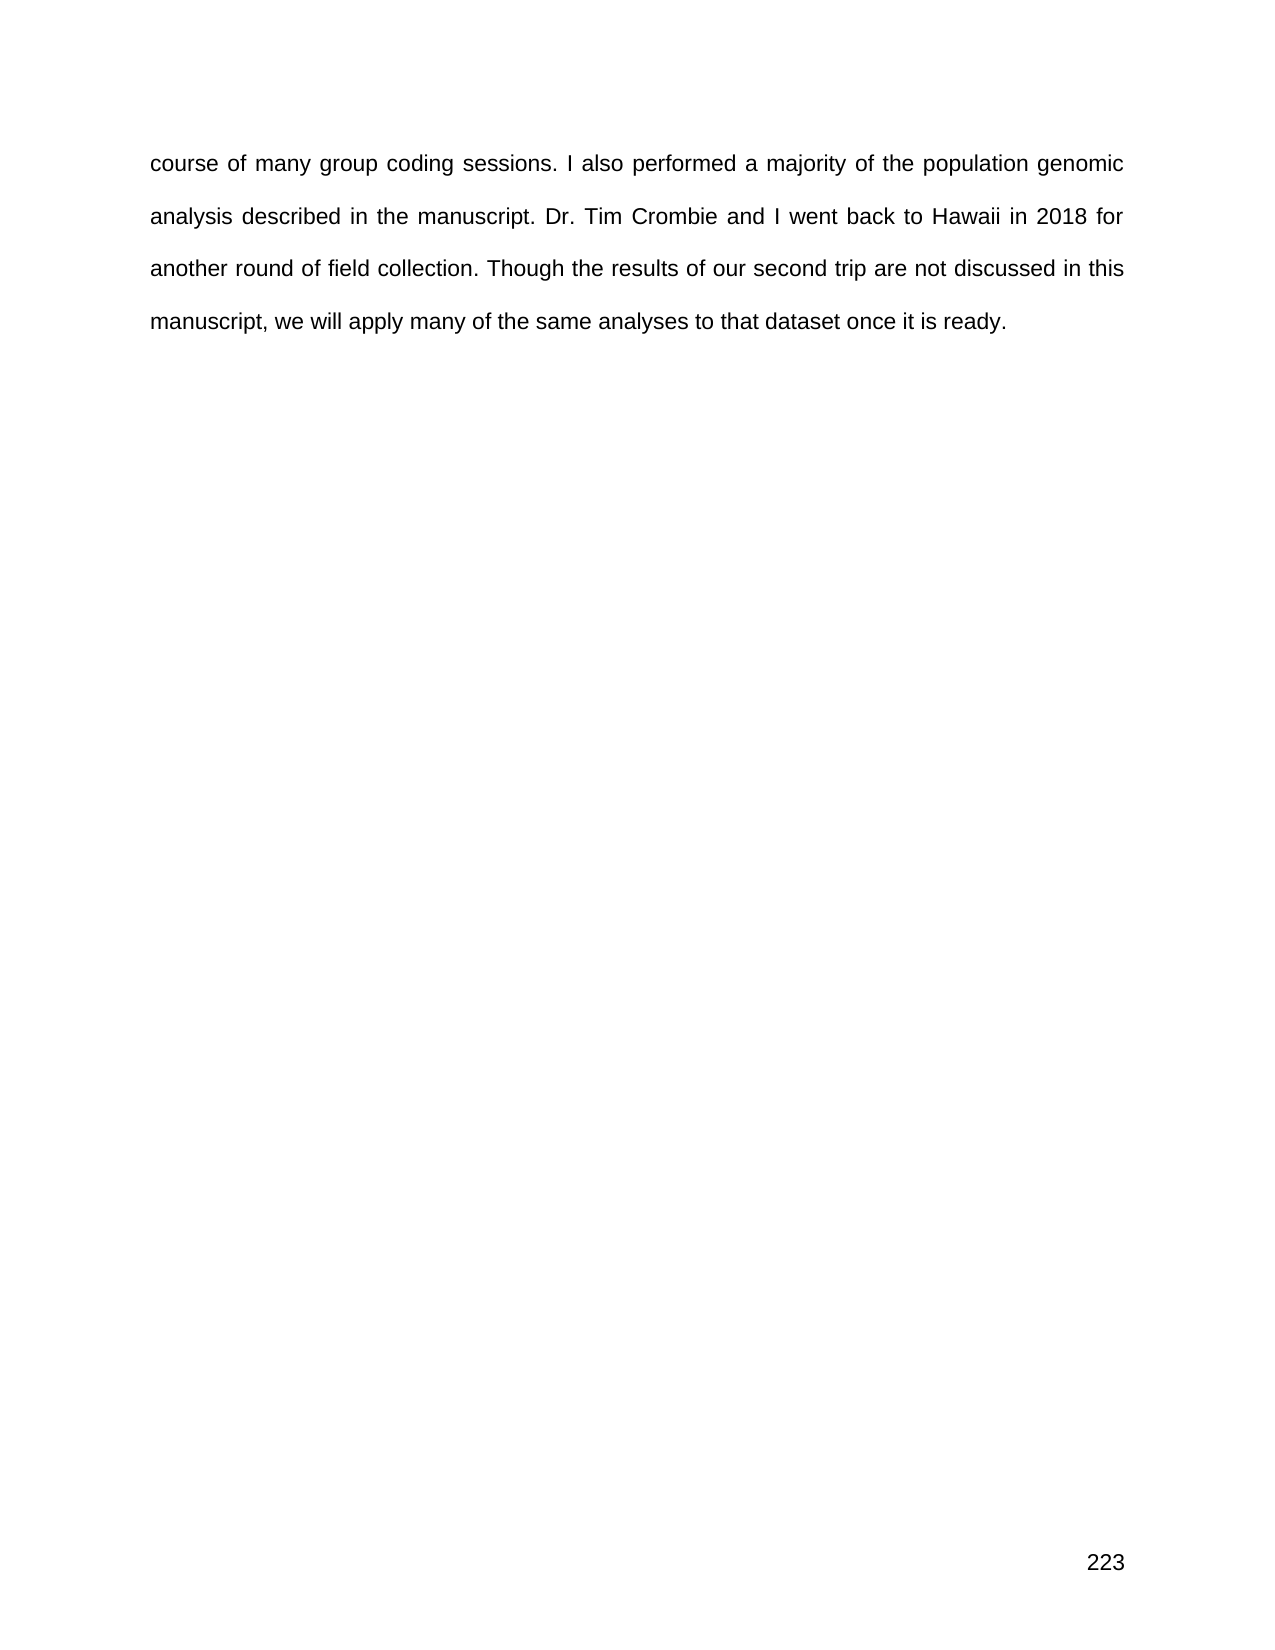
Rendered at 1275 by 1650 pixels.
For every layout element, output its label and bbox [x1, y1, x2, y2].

text [150, 150, 1125, 334]
